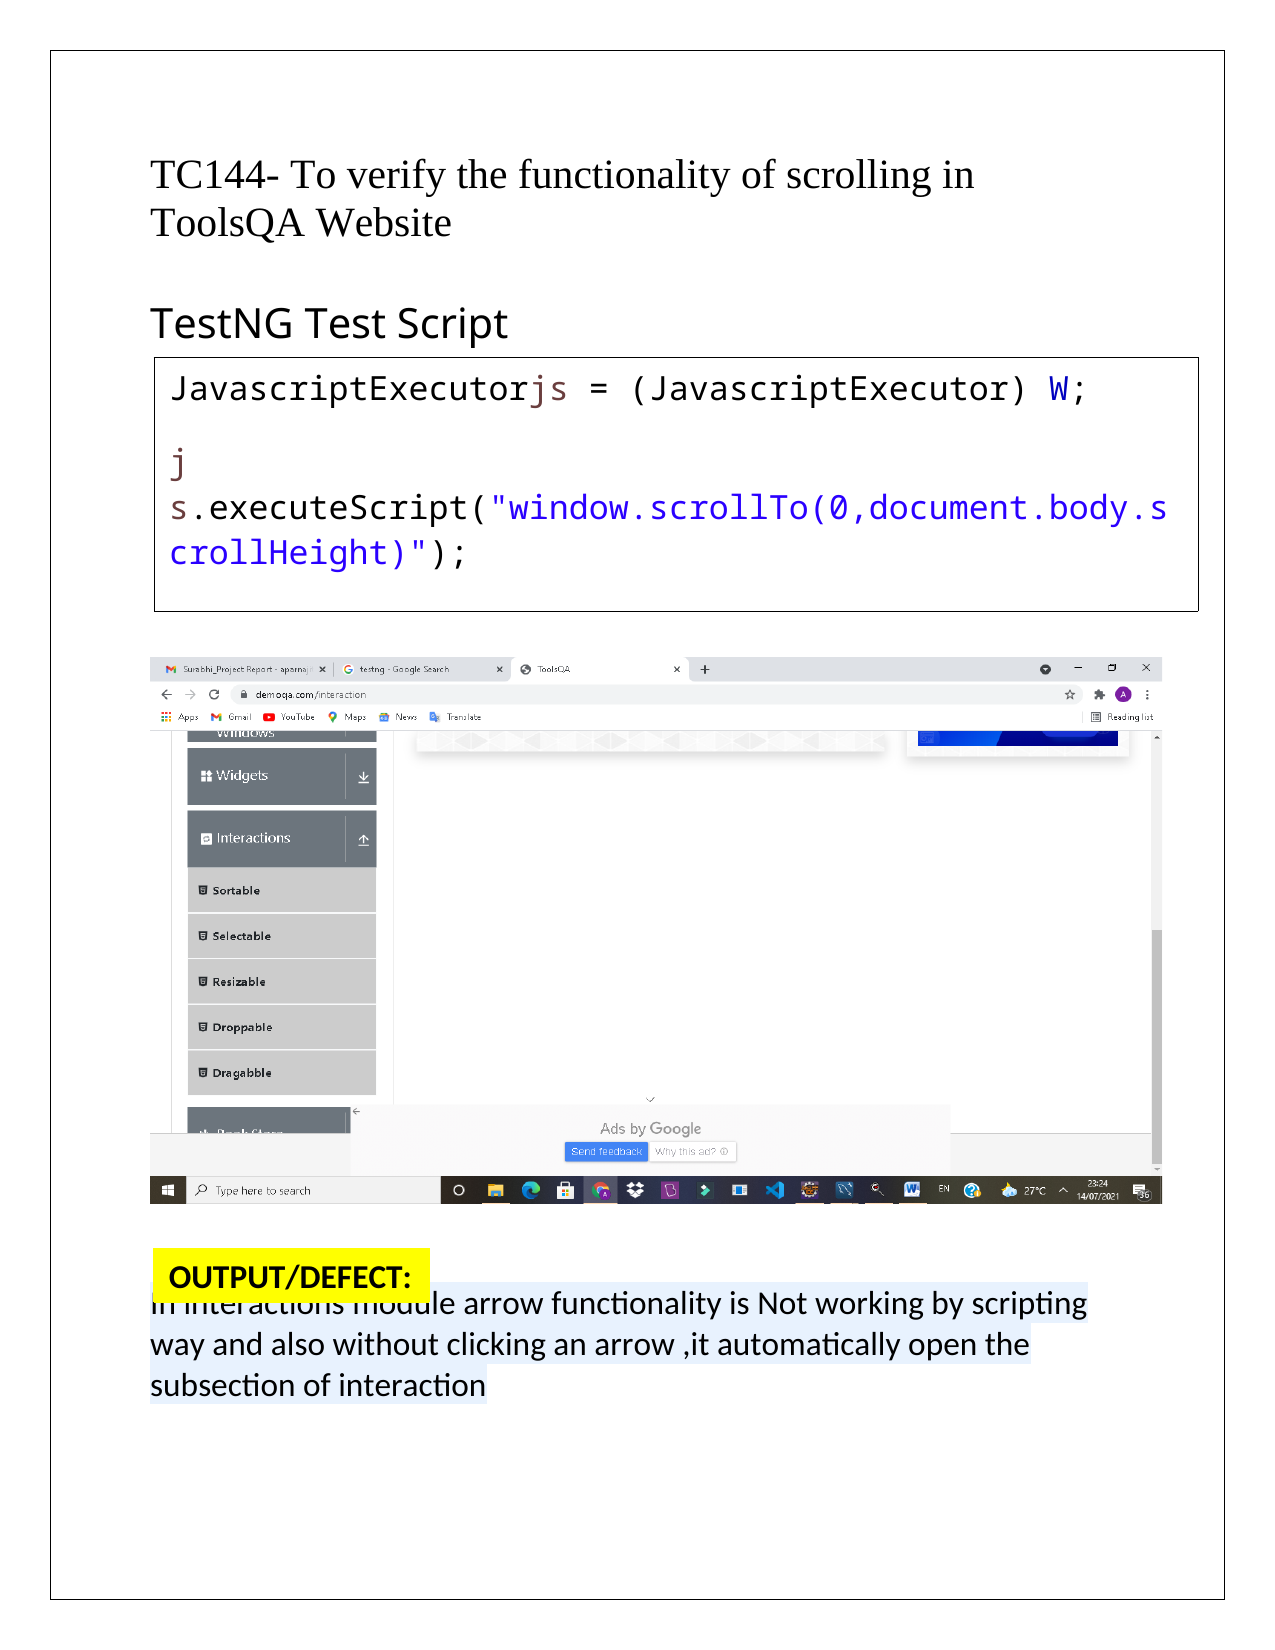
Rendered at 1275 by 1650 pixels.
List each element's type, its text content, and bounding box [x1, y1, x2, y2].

picture [150, 657, 1163, 1204]
text TC144- To verify the functionality of scrolling in ToolsQA Website [150, 150, 1125, 246]
text TestNG Test Script [150, 294, 1125, 351]
text In interactions module arrow functionality is Not working by scripting way and also without clicking an arrow ,it automatically open the subsection of interaction [487, 1282, 1125, 1404]
